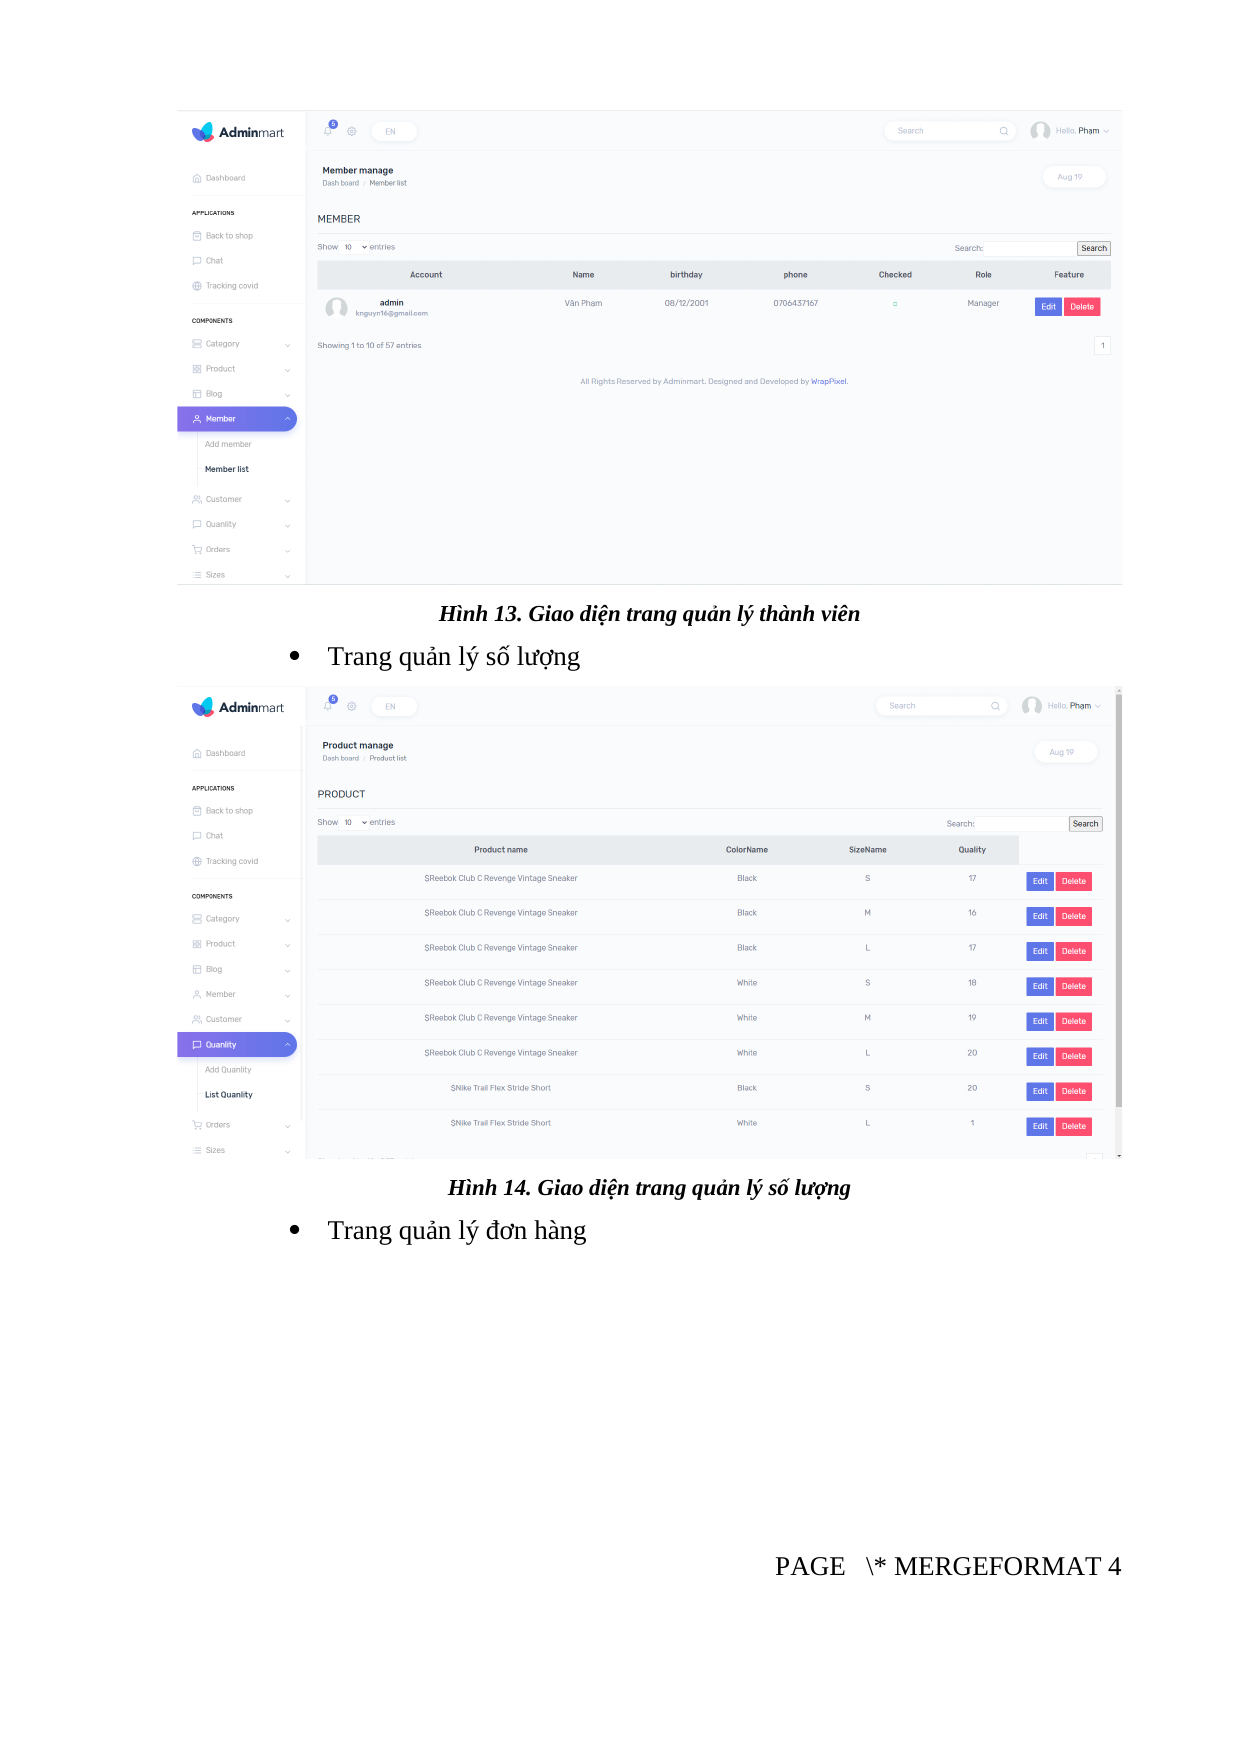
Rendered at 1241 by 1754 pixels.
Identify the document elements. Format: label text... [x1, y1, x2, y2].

picture [177, 686, 1123, 1159]
list Trang quản lý đơn hàng [290, 1214, 1122, 1245]
text Hình 13. Giao diện trang quản lý thành viên [177, 600, 1122, 627]
text Hình 14. Giao diện trang quản lý số lượng [177, 1174, 1122, 1201]
list Trang quản lý số lượng [290, 640, 1122, 671]
picture [177, 110, 1123, 585]
